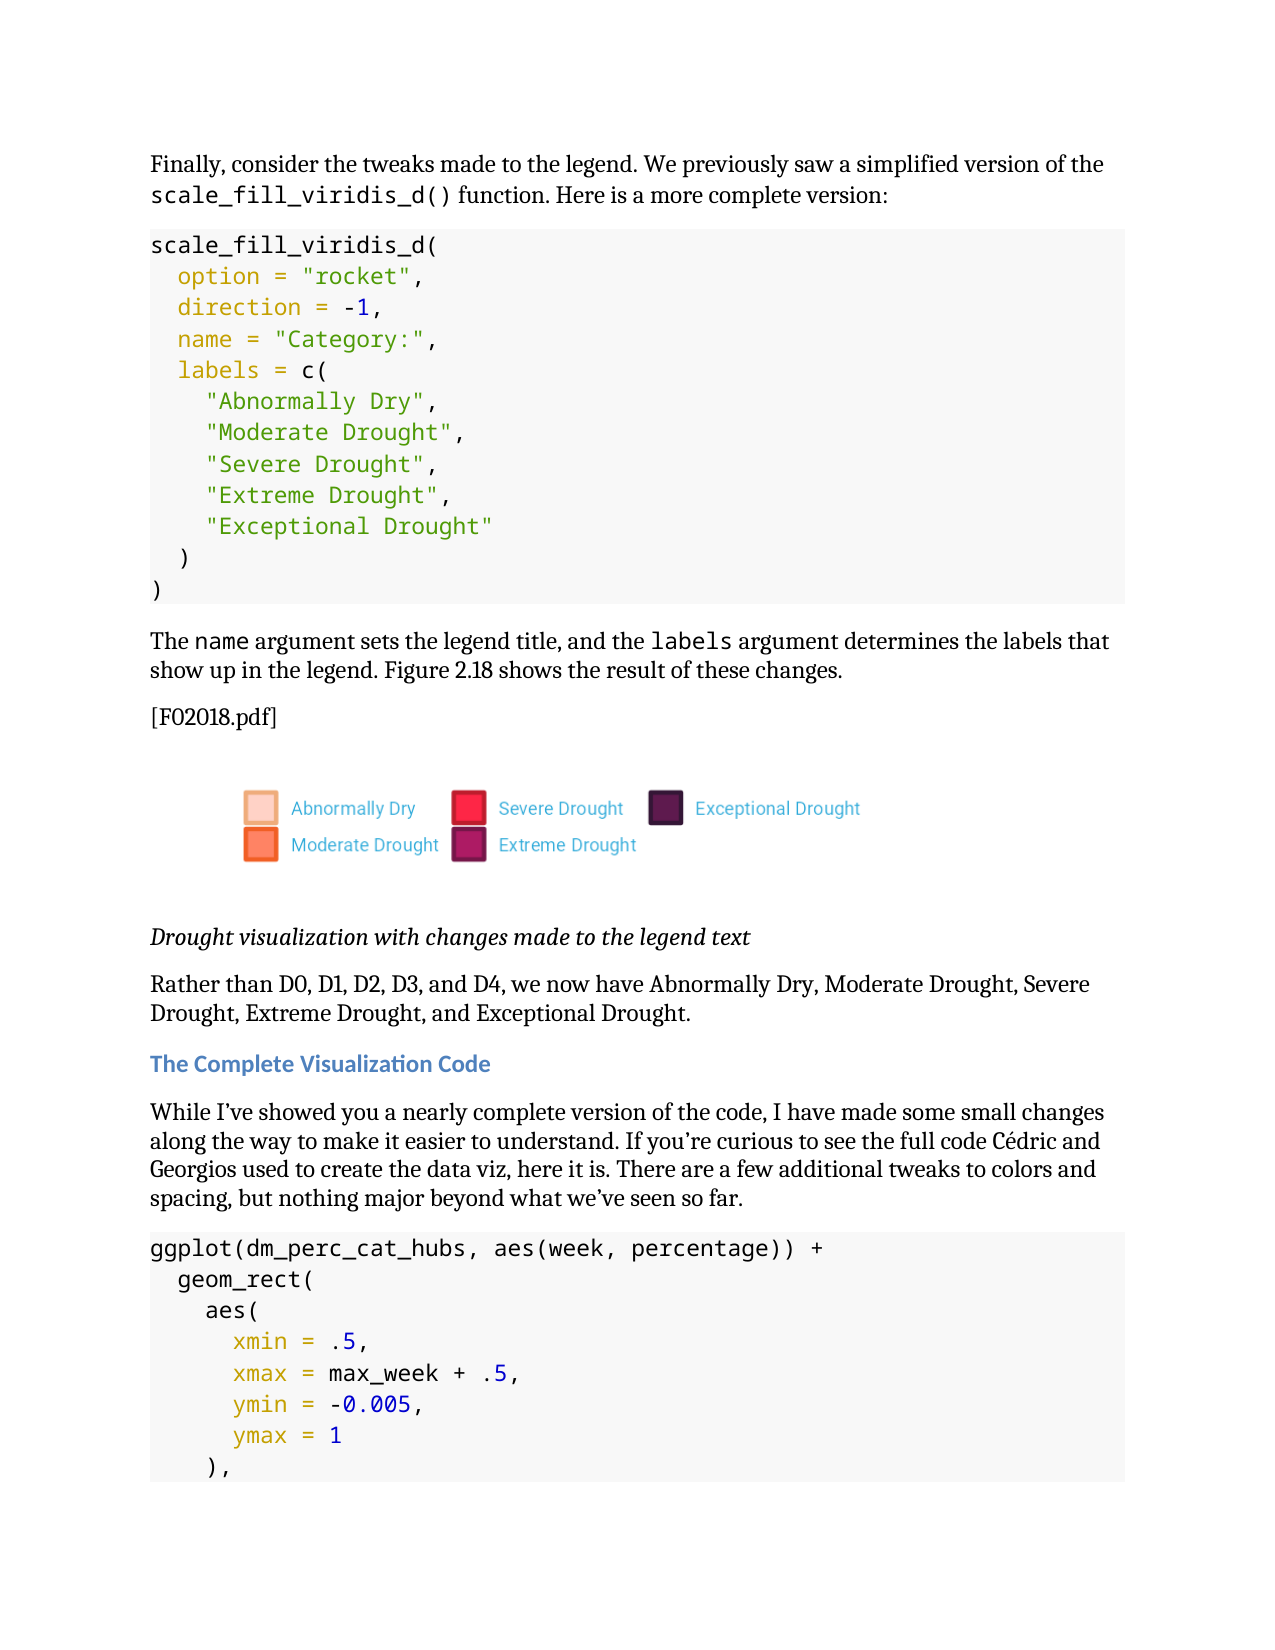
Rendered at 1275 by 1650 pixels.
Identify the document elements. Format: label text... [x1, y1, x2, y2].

subtitle The Complete Visualization Code [150, 1048, 1125, 1079]
text Finally, consider the tweaks made to the legend. We previously saw a simplified version of the scale_fill_viridis_d() function. Here is a more complete version: [150, 150, 1125, 210]
text While I’ve showed you a nearly complete version of the code, I have made some small changes along the way to make it easier to understand. If you’re curious to see the full code Cédric and Georgios used to create the data viz, here it is. There are a few additional tweaks to colors and spacing, but nothing major beyond what we’ve seen so far. [150, 1098, 1125, 1213]
text Drought visualization with changes made to the legend text [150, 923, 1125, 951]
text The name argument sets the legend title, and the labels argument determines the labels that show up in the legend. Figure 2.18 shows the result of these changes. [150, 624, 1125, 684]
text [F02018.pdf] [150, 703, 1125, 732]
text scale_fill_viridis_d( option = "rocket", direction = -1, name = "Category:", labels = c( "Abnormally Dry", "Moderate Drought", "Severe Drought", "Extreme Drought", "Exceptional Drought" ) ) [150, 229, 1125, 604]
picture [168, 750, 924, 902]
text Rather than D0, D1, D2, D3, and D4, we now have Abnormally Dry, Moderate Drought, Severe Drought, Extreme Drought, and Exceptional Drought. [150, 970, 1125, 1028]
